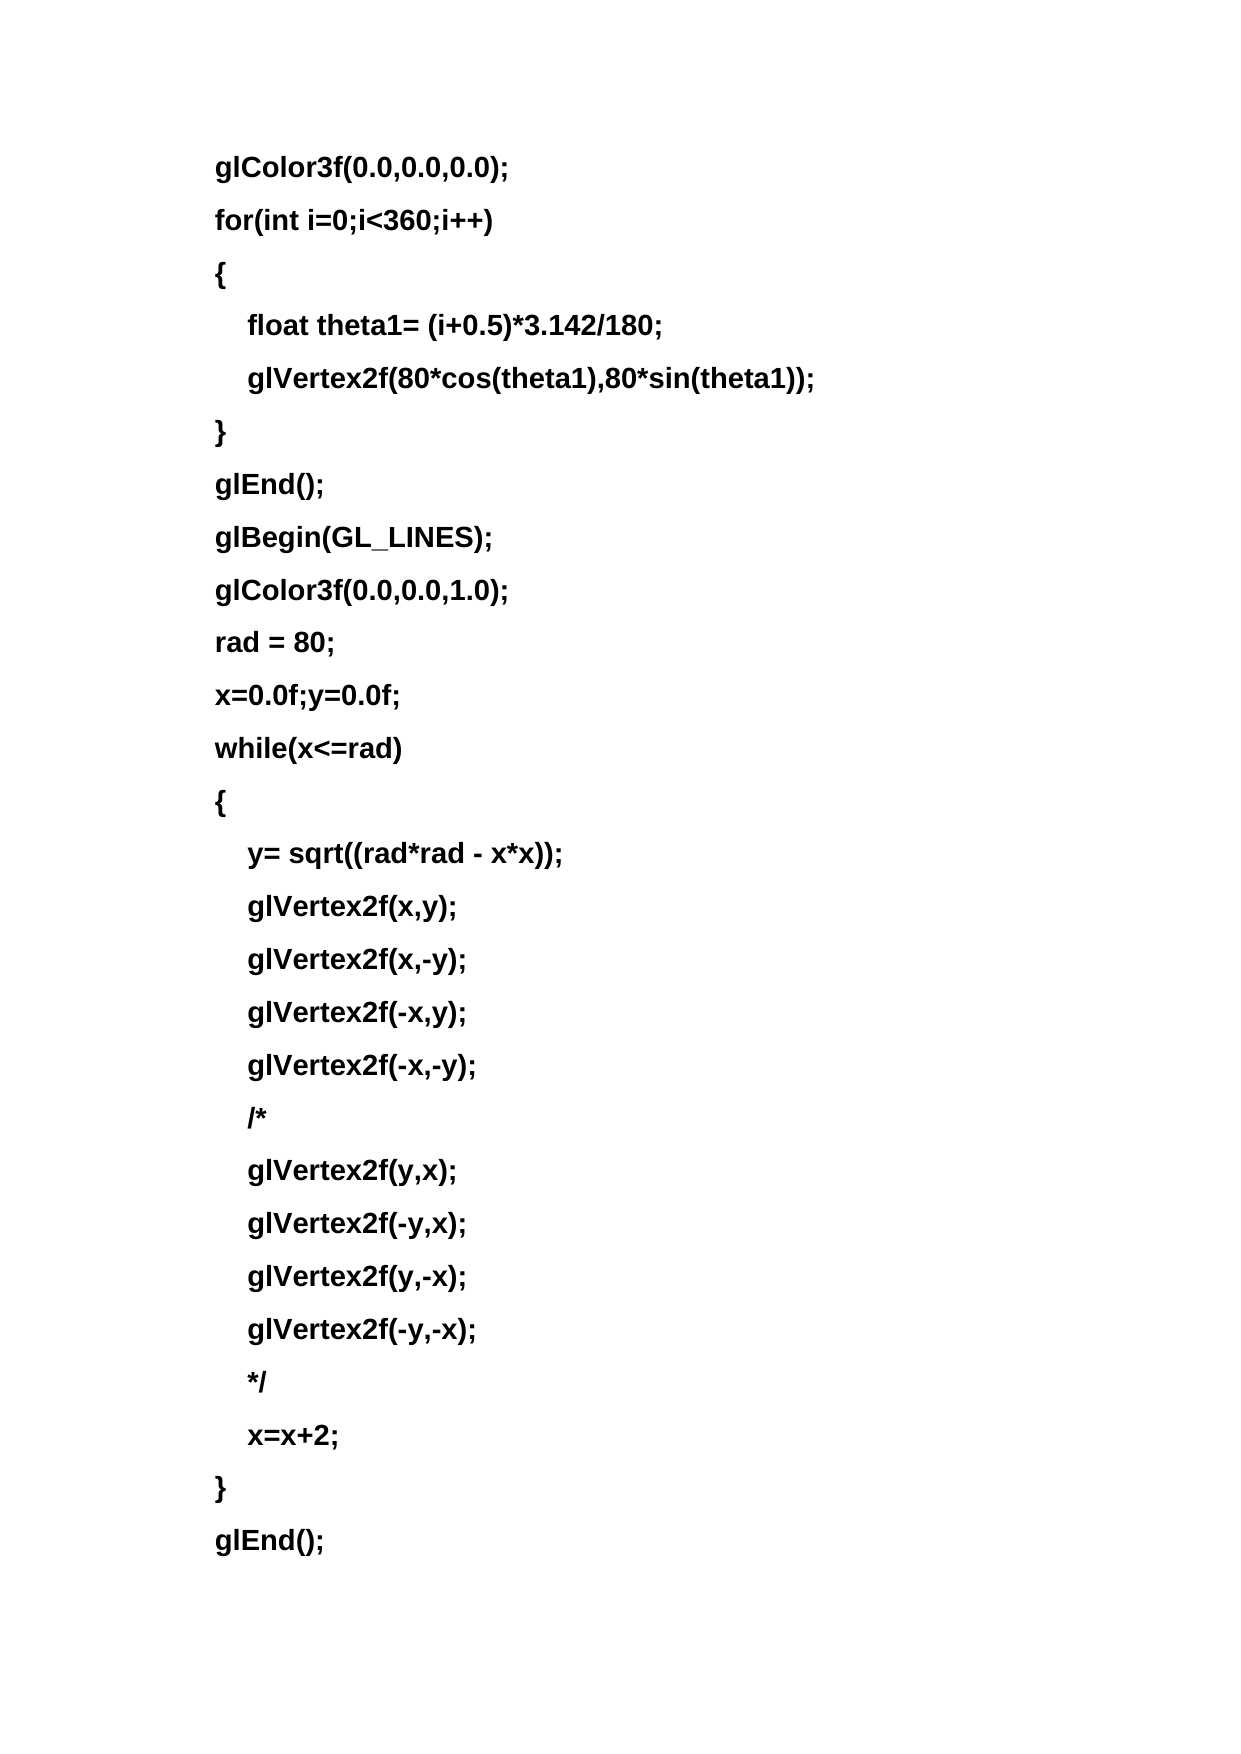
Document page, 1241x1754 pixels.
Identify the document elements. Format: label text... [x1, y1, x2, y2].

text float theta1= (i+0.5)*3.142/180; [150, 308, 1090, 342]
text glVertex2f(-y,-x); [150, 1312, 1090, 1345]
text glVertex2f(y,x); [150, 1153, 1090, 1187]
text glVertex2f(80*cos(theta1),80*sin(theta1)); [150, 361, 1090, 395]
text rad = 80; [150, 625, 1090, 659]
text x=x+2; [150, 1417, 1090, 1451]
text glVertex2f(y,-x); [150, 1259, 1090, 1293]
text glColor3f(0.0,0.0,1.0); [150, 572, 1090, 606]
text glVertex2f(-y,x); [150, 1206, 1090, 1240]
text /* [150, 1101, 1090, 1134]
text glVertex2f(x,y); [150, 889, 1090, 923]
text glColor3f(0.0,0.0,0.0); [150, 150, 1090, 183]
text glEnd(); [150, 467, 1090, 500]
text x=0.0f;y=0.0f; [150, 678, 1090, 712]
text { [150, 784, 1090, 817]
text while(x<=rad) [150, 731, 1090, 764]
text } [150, 1470, 1090, 1504]
text y= sqrt((rad*rad - x*x)); [150, 837, 1090, 870]
text } [150, 414, 1090, 448]
text glBegin(GL_LINES); [150, 520, 1090, 553]
text */ [150, 1365, 1090, 1398]
text glVertex2f(-x,-y); [150, 1048, 1090, 1081]
text { [150, 256, 1090, 289]
text glEnd(); [150, 1523, 1090, 1557]
text glVertex2f(-x,y); [150, 995, 1090, 1028]
text glVertex2f(x,-y); [150, 942, 1090, 976]
text for(int i=0;i<360;i++) [150, 203, 1090, 236]
